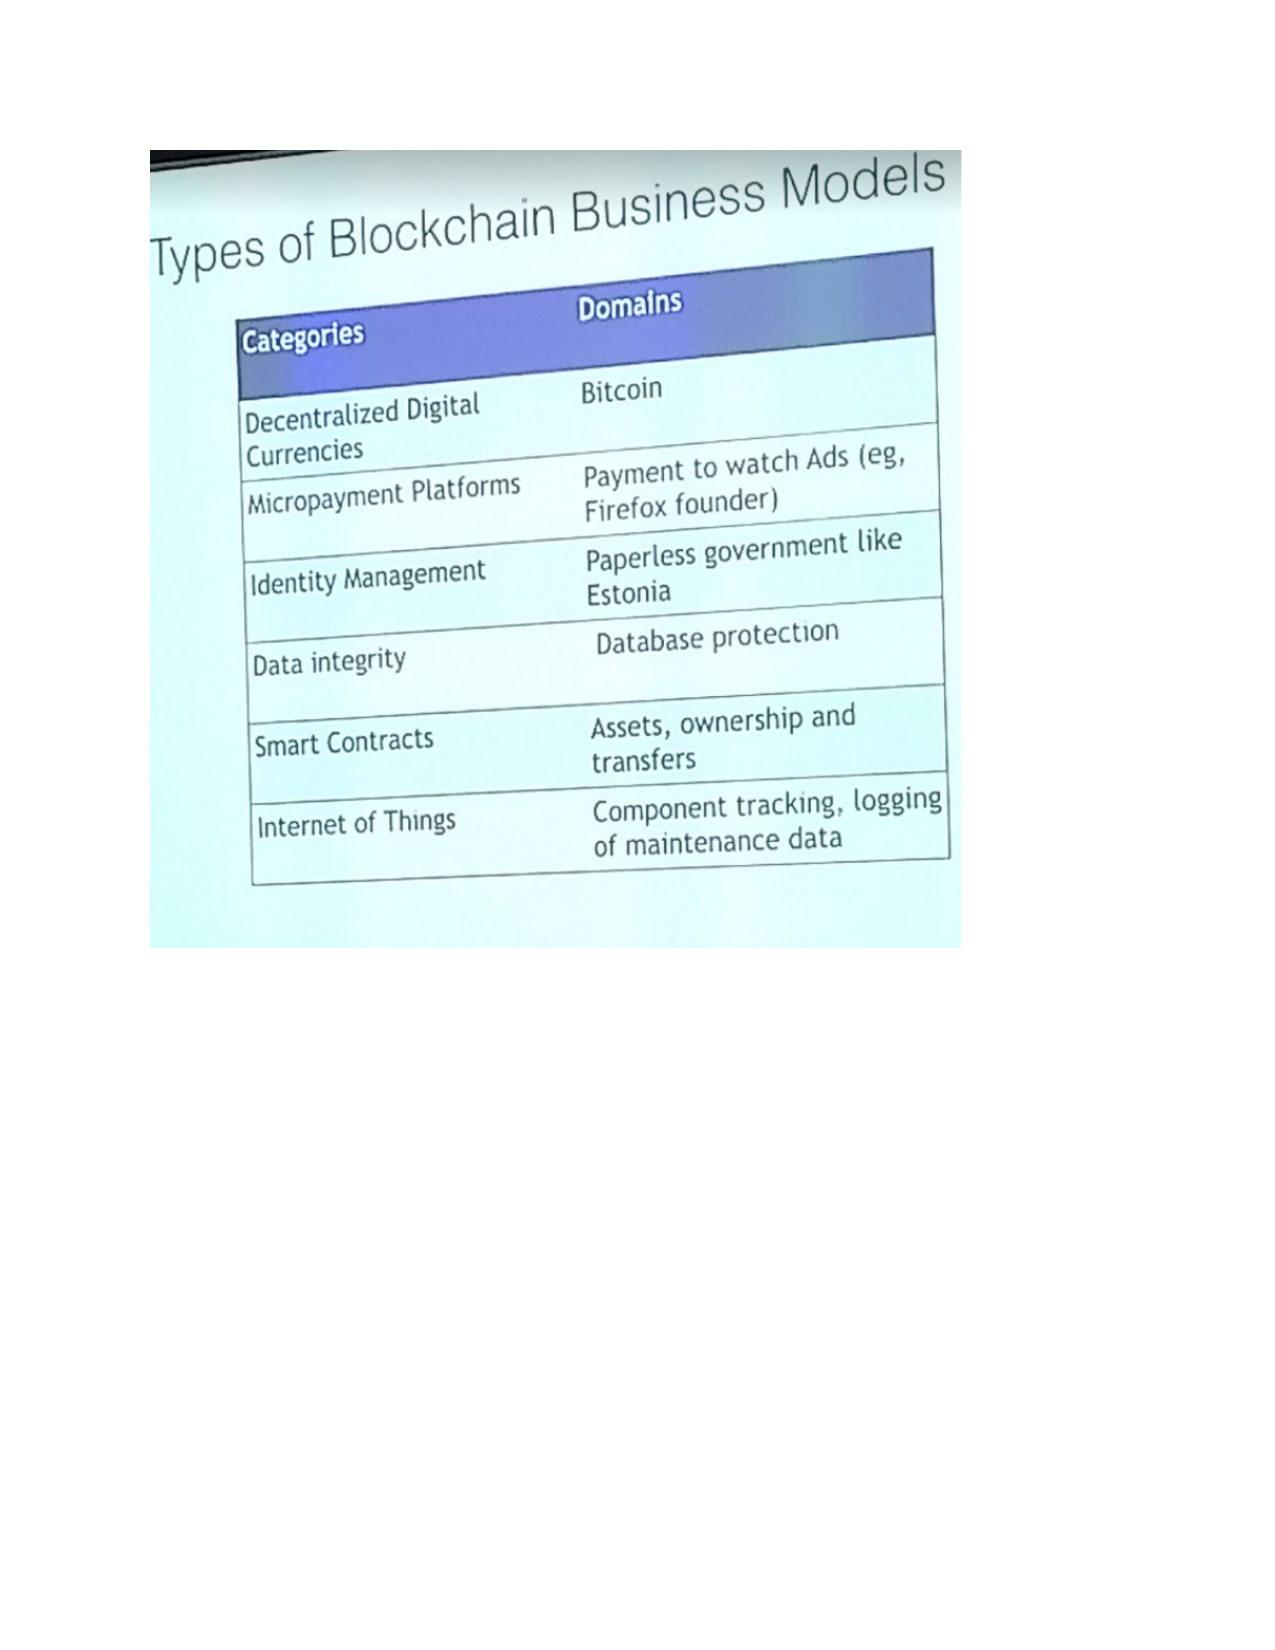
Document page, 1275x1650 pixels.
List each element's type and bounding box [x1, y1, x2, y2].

picture [150, 150, 962, 948]
